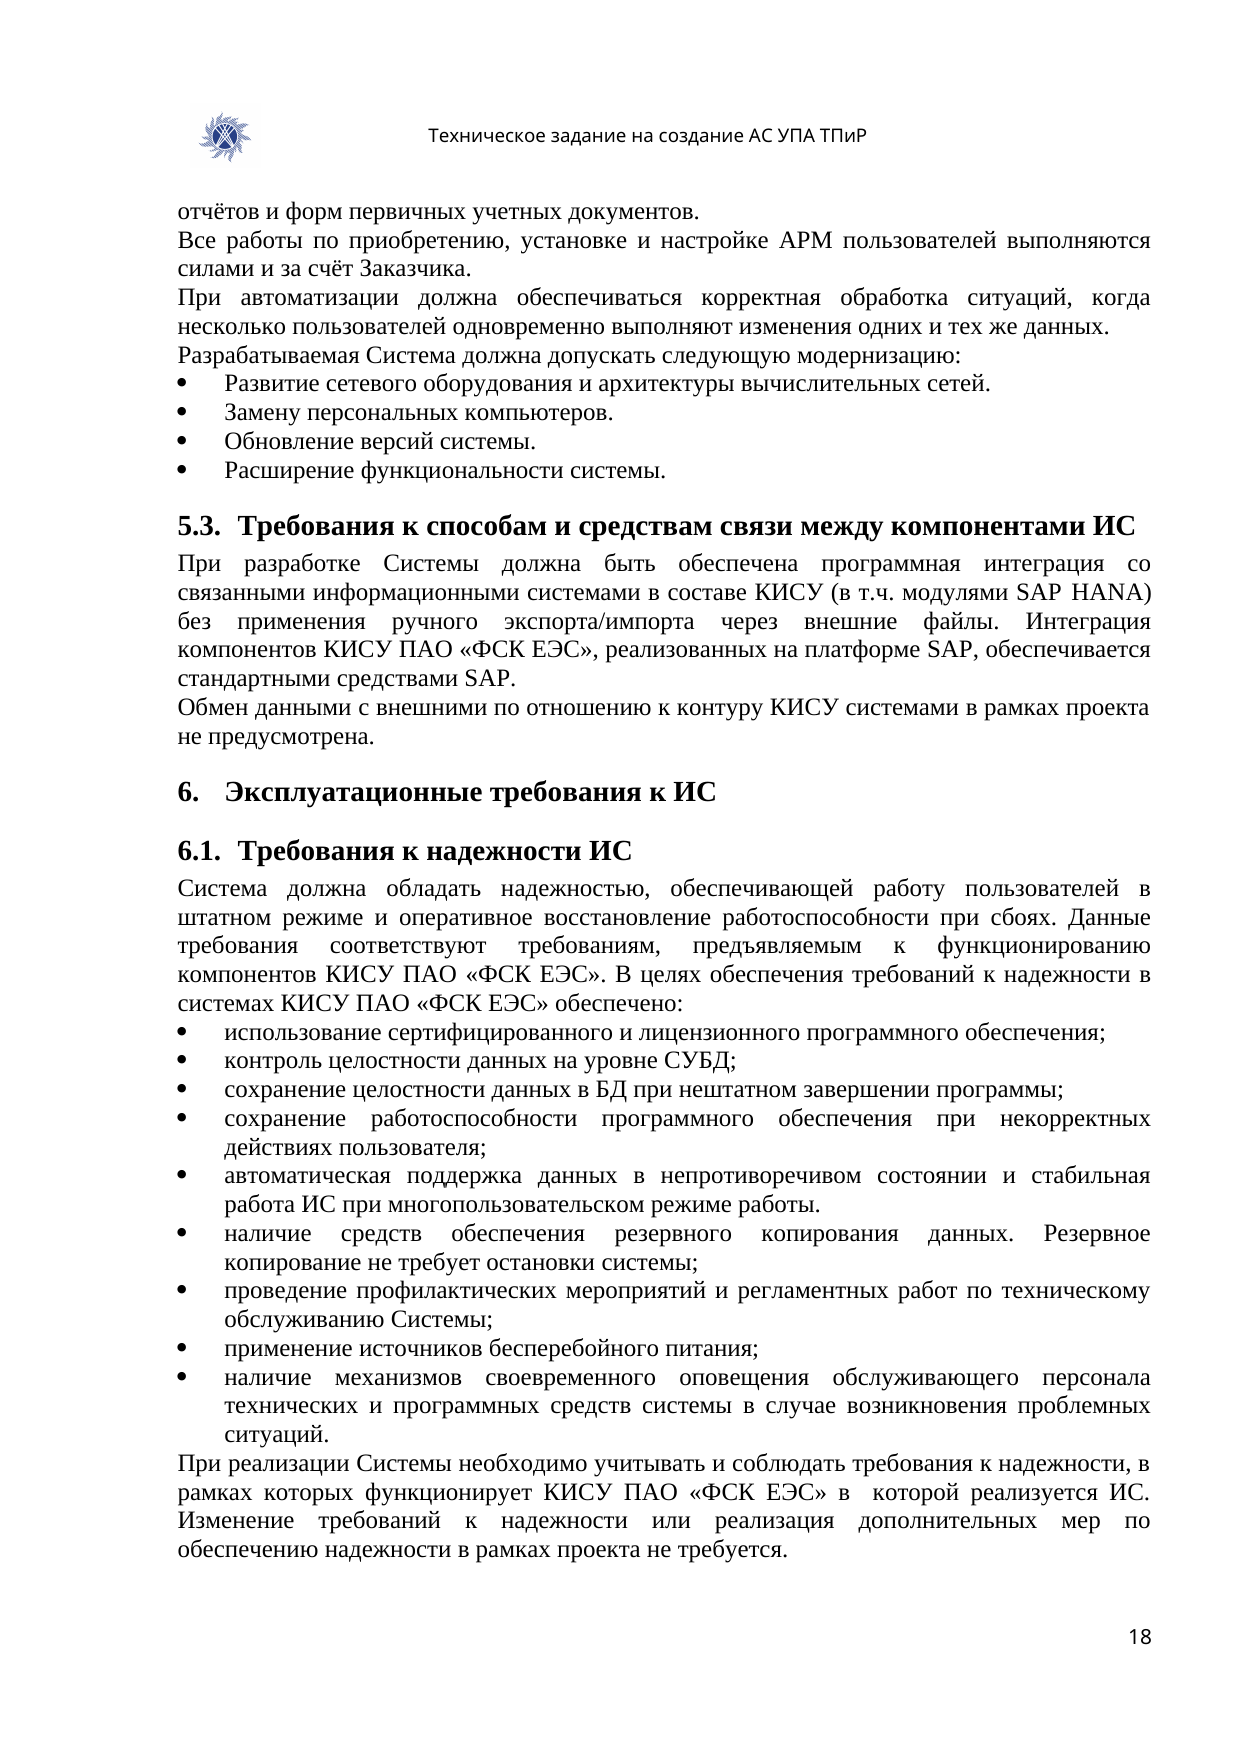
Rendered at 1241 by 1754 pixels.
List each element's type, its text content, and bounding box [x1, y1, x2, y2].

list наличие средств обеспечения резервного копирования данных. Резервное копирование не требует остановки системы; [177, 1218, 1152, 1275]
text При автоматизации должна обеспечиваться корректная обработка ситуаций, когда несколько пользователей одновременно выполняют изменения одних и тех же данных. [177, 282, 1152, 340]
list Требования к способам и средствам связи между компонентами ИС [177, 508, 1152, 542]
list контроль целостности данных на уровне СУБД; [177, 1045, 1152, 1074]
list сохранение целостности данных в БД при нештатном завершении программы; [177, 1074, 1152, 1103]
list применение источников бесперебойного питания; [177, 1333, 1152, 1362]
list Требования к надежности ИС [177, 833, 1152, 867]
list автоматическая поддержка данных в непротиворечивом состоянии и стабильная работа ИС при многопользовательском режиме работы. [177, 1160, 1152, 1218]
text Система должна обладать надежностью, обеспечивающей работу пользователей в штатном режиме и оперативное восстановление работоспособности при сбоях. Данные требования соответствуют требованиям, предъявляемым к функционированию компонентов КИСУ ПАО «ФСК ЕЭС». В целях обеспечения требований к надежности в системах КИСУ ПАО «ФСК ЕЭС» обеспечено: [177, 873, 1152, 1017]
list проведение профилактических мероприятий и регламентных работ по техническому обслуживанию Системы; [177, 1275, 1152, 1333]
list использование сертифицированного и лицензионного программного обеспечения; [177, 1017, 1152, 1045]
text При разработке Системы должна быть обеспечена программная интеграция со связанными информационными системами в составе КИСУ (в т.ч. модулями SAP HANA) без применения ручного экспорта/импорта через внешние файлы. Интеграция компонентов КИСУ ПАО «ФСК ЕЭС», реализованных на платформе SAP, обеспечивается стандартными средствами SAP. [177, 548, 1152, 692]
text При реализации Системы необходимо учитывать и соблюдать требования к надежности, в рамках которых функционирует КИСУ ПАО «ФСК ЕЭС» в которой реализуется ИС. Изменение требований к надежности или реализация дополнительных мер по обеспечению надежности в рамках проекта не требуется. [177, 1448, 1152, 1563]
picture [190, 103, 262, 168]
text Разрабатываемая Система должна допускать следующую модернизацию: [177, 340, 1152, 368]
list Замену персональных компьютеров. [177, 397, 1152, 426]
text Все работы по приобретению, установке и настройке АРМ пользователей выполняются силами и за счёт Заказчика. [177, 225, 1152, 282]
list Расширение функциональности системы. [177, 455, 1152, 483]
text Обмен данными c внешними по отношению к контуру КИСУ системами в рамках проекта не предусмотрена. [177, 692, 1152, 749]
list Развитие сетевого оборудования и архитектуры вычислительных сетей. [177, 368, 1152, 397]
list Обновление версий системы. [177, 426, 1152, 455]
list наличие механизмов своевременного оповещения обслуживающего персонала технических и программных средств системы в случае возникновения проблемных ситуаций. [177, 1362, 1152, 1448]
list Эксплуатационные требования к ИС [177, 774, 1152, 808]
list сохранение работоспособности программного обеспечения при некорректных действиях пользователя; [177, 1103, 1152, 1160]
